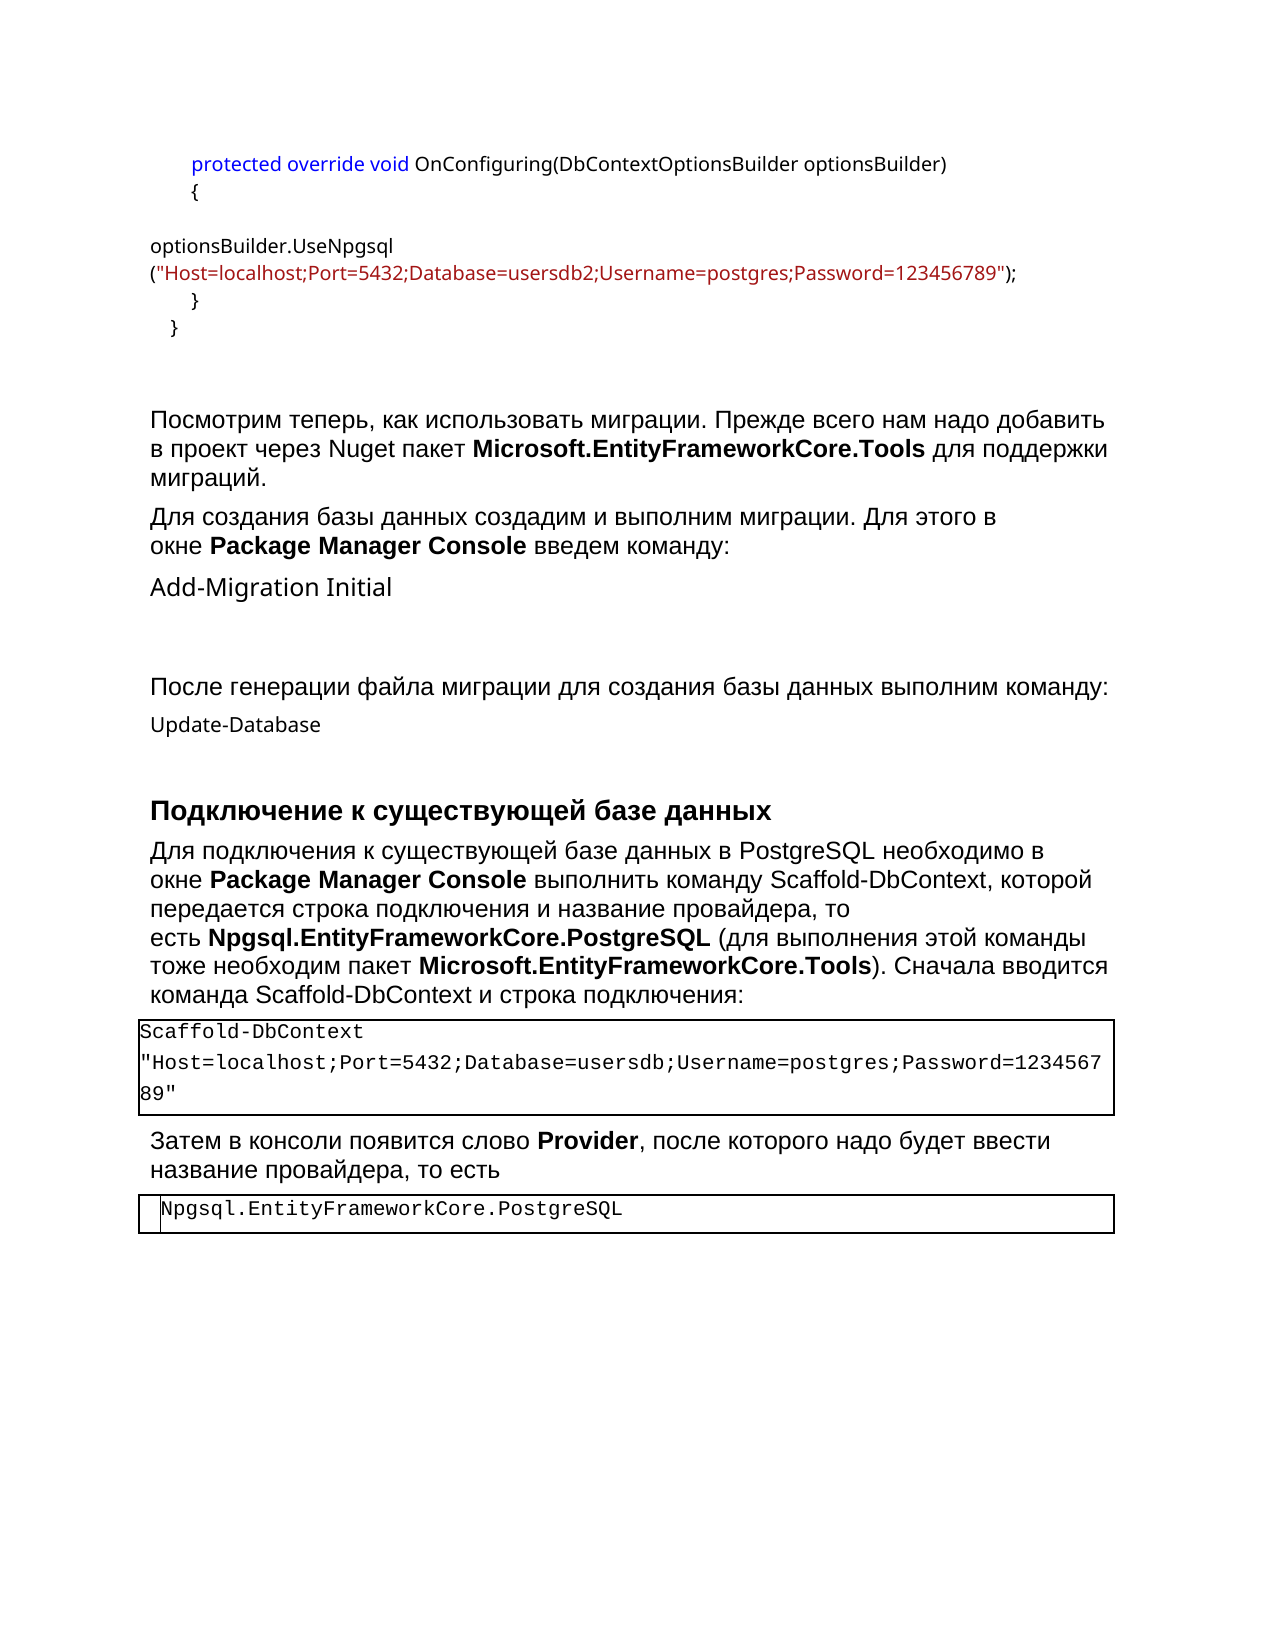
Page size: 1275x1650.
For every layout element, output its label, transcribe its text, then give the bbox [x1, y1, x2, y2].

text Подключение к существующей базе данных [150, 793, 1125, 826]
text Для создания базы данных создадим и выполним миграции. Для этого в окне Package Manager Console введем команду: [150, 502, 1125, 560]
text Посмотрим теперь, как использовать миграции. Прежде всего нам надо добавить в проект через Nuget пакет Microsoft.EntityFrameworkCore.Tools для поддержки миграций. [150, 406, 1125, 492]
text Update-Database [150, 711, 1125, 739]
text Add-Migration Initial [150, 570, 1125, 604]
table_header Scaffold-DbContext "Host=localhost;Port=5432;Database=usersdb;Username=postgres;Password=123456789" [140, 1021, 1113, 1114]
text Затем в консоли появится слово Provider, после которого надо будет ввести название провайдера, то есть [150, 1126, 1125, 1184]
text protected override void OnConfiguring(DbContextOptionsBuilder optionsBuilder) [150, 150, 1125, 177]
text } [150, 313, 1125, 340]
text optionsBuilder.UseNpgsql("Host=localhost;Port=5432;Database=usersdb2;Username=postgres;Password=123456789"); [150, 204, 1125, 286]
table_header [140, 1196, 160, 1232]
table_header Npgsql.EntityFrameworkCore.PostgreSQL [161, 1196, 1113, 1232]
text } [150, 286, 1125, 313]
text Для подключения к существующей базе данных в PostgreSQL необходимо в окне Package Manager Console выполнить команду Scaffold-DbContext, которой передается строка подключения и название провайдера, то есть Npgsql.EntityFrameworkCore.PostgreSQL (для выполнения этой команды тоже необходим пакет Microsoft.EntityFrameworkCore.Tools). Сначала вводится команда Scaffold-DbContext и строка подключения: [150, 836, 1125, 1009]
text { [150, 177, 1125, 204]
text После генерации файла миграции для создания базы данных выполним команду: [150, 671, 1125, 700]
